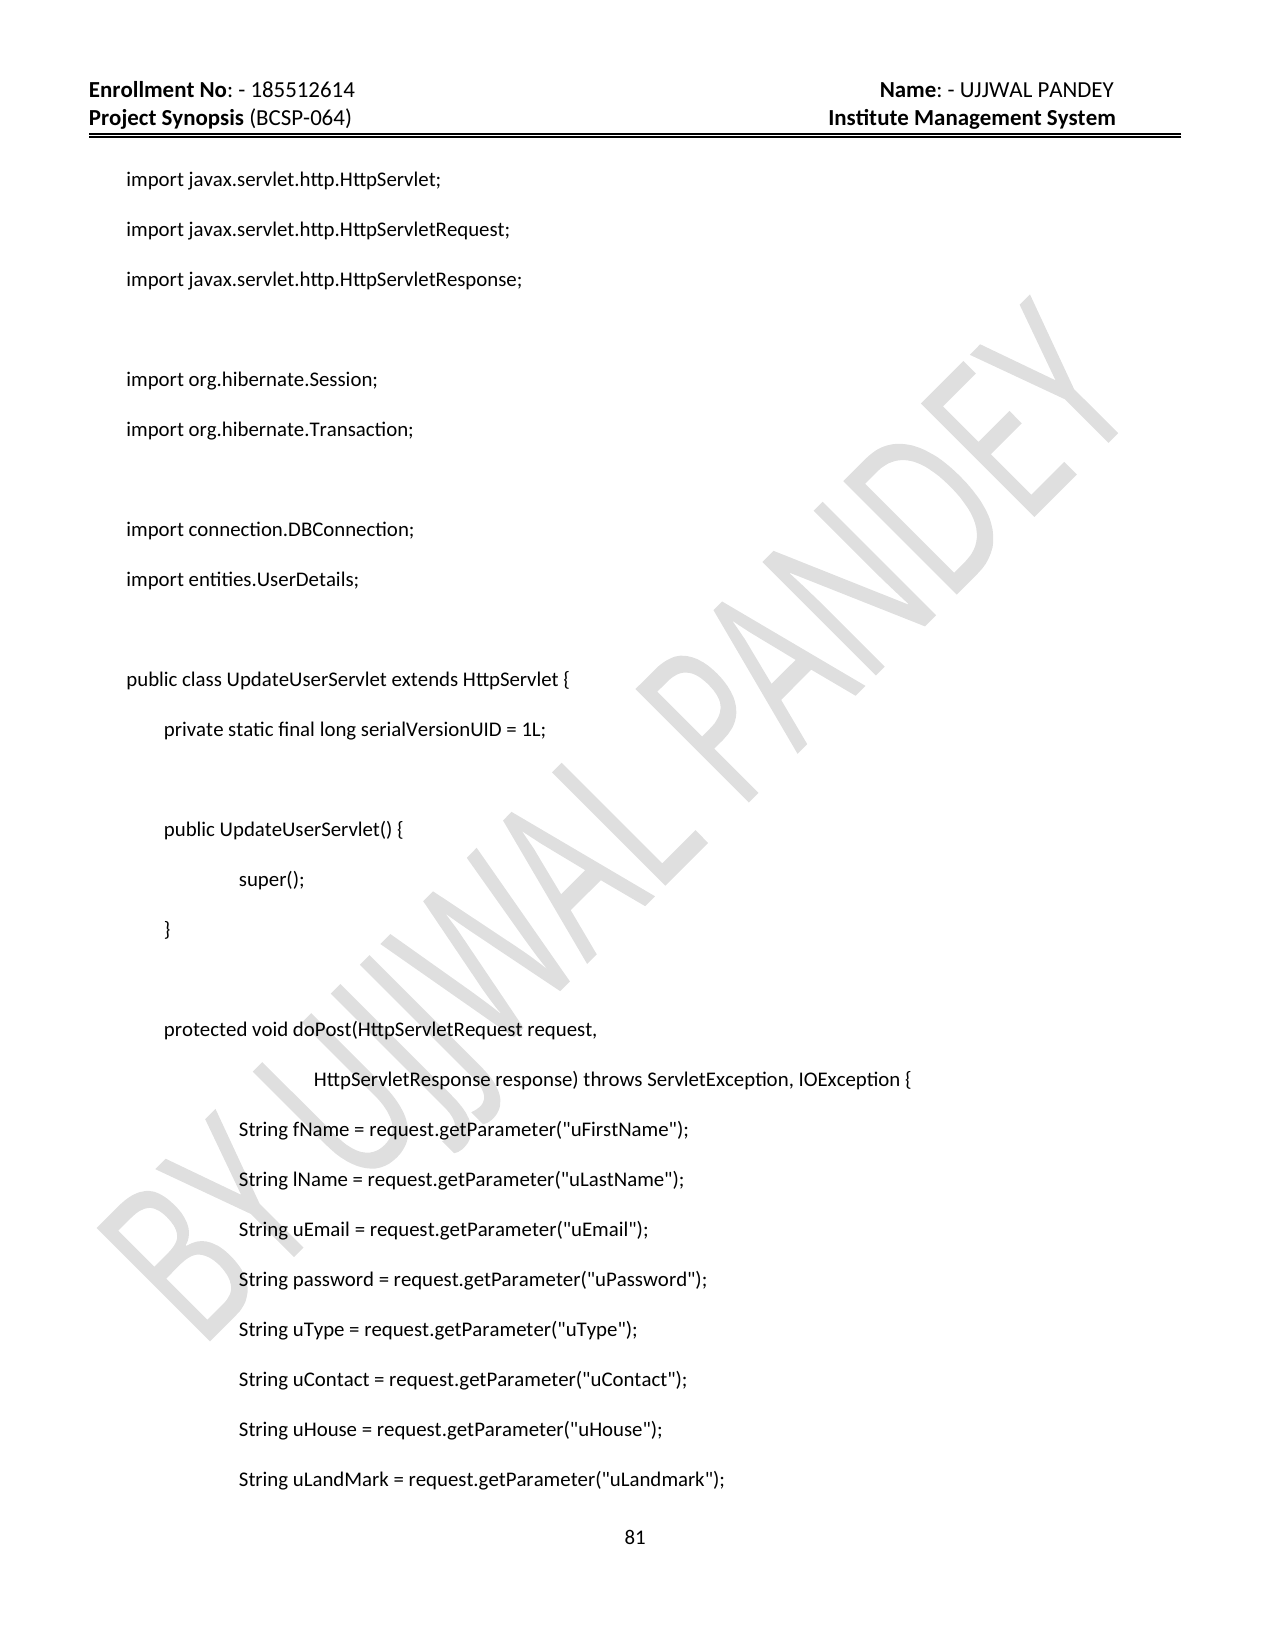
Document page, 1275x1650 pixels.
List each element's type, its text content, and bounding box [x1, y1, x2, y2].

text String fName = request.getParameter("uFirstName"); [126, 1116, 1181, 1141]
text public class UpdateUserServlet extends HttpServlet { [126, 666, 1181, 691]
text super(); [126, 866, 1181, 891]
text public UpdateUserServlet() { [126, 816, 1181, 841]
text import org.hibernate.Session; [126, 366, 1181, 391]
text protected void doPost(HttpServletRequest request, [126, 1016, 1181, 1041]
text String uLandMark = request.getParameter("uLandmark"); [126, 1466, 1181, 1491]
text String lName = request.getParameter("uLastName"); [126, 1166, 1181, 1191]
text String password = request.getParameter("uPassword"); [126, 1266, 1181, 1291]
text import javax.servlet.http.HttpServlet; [126, 166, 1181, 191]
text String uType = request.getParameter("uType"); [126, 1316, 1181, 1341]
text import javax.servlet.http.HttpServletRequest; [126, 216, 1181, 241]
text import org.hibernate.Transaction; [126, 416, 1181, 441]
text import entities.UserDetails; [126, 566, 1181, 591]
text import javax.servlet.http.HttpServletResponse; [126, 266, 1181, 291]
text private static final long serialVersionUID = 1L; [126, 716, 1181, 741]
text String uHouse = request.getParameter("uHouse"); [126, 1416, 1181, 1441]
text String uEmail = request.getParameter("uEmail"); [126, 1216, 1181, 1241]
text String uContact = request.getParameter("uContact"); [126, 1366, 1181, 1391]
text import connection.DBConnection; [126, 516, 1181, 541]
text } [126, 916, 1181, 941]
text HttpServletResponse response) throws ServletException, IOException { [126, 1066, 1181, 1091]
